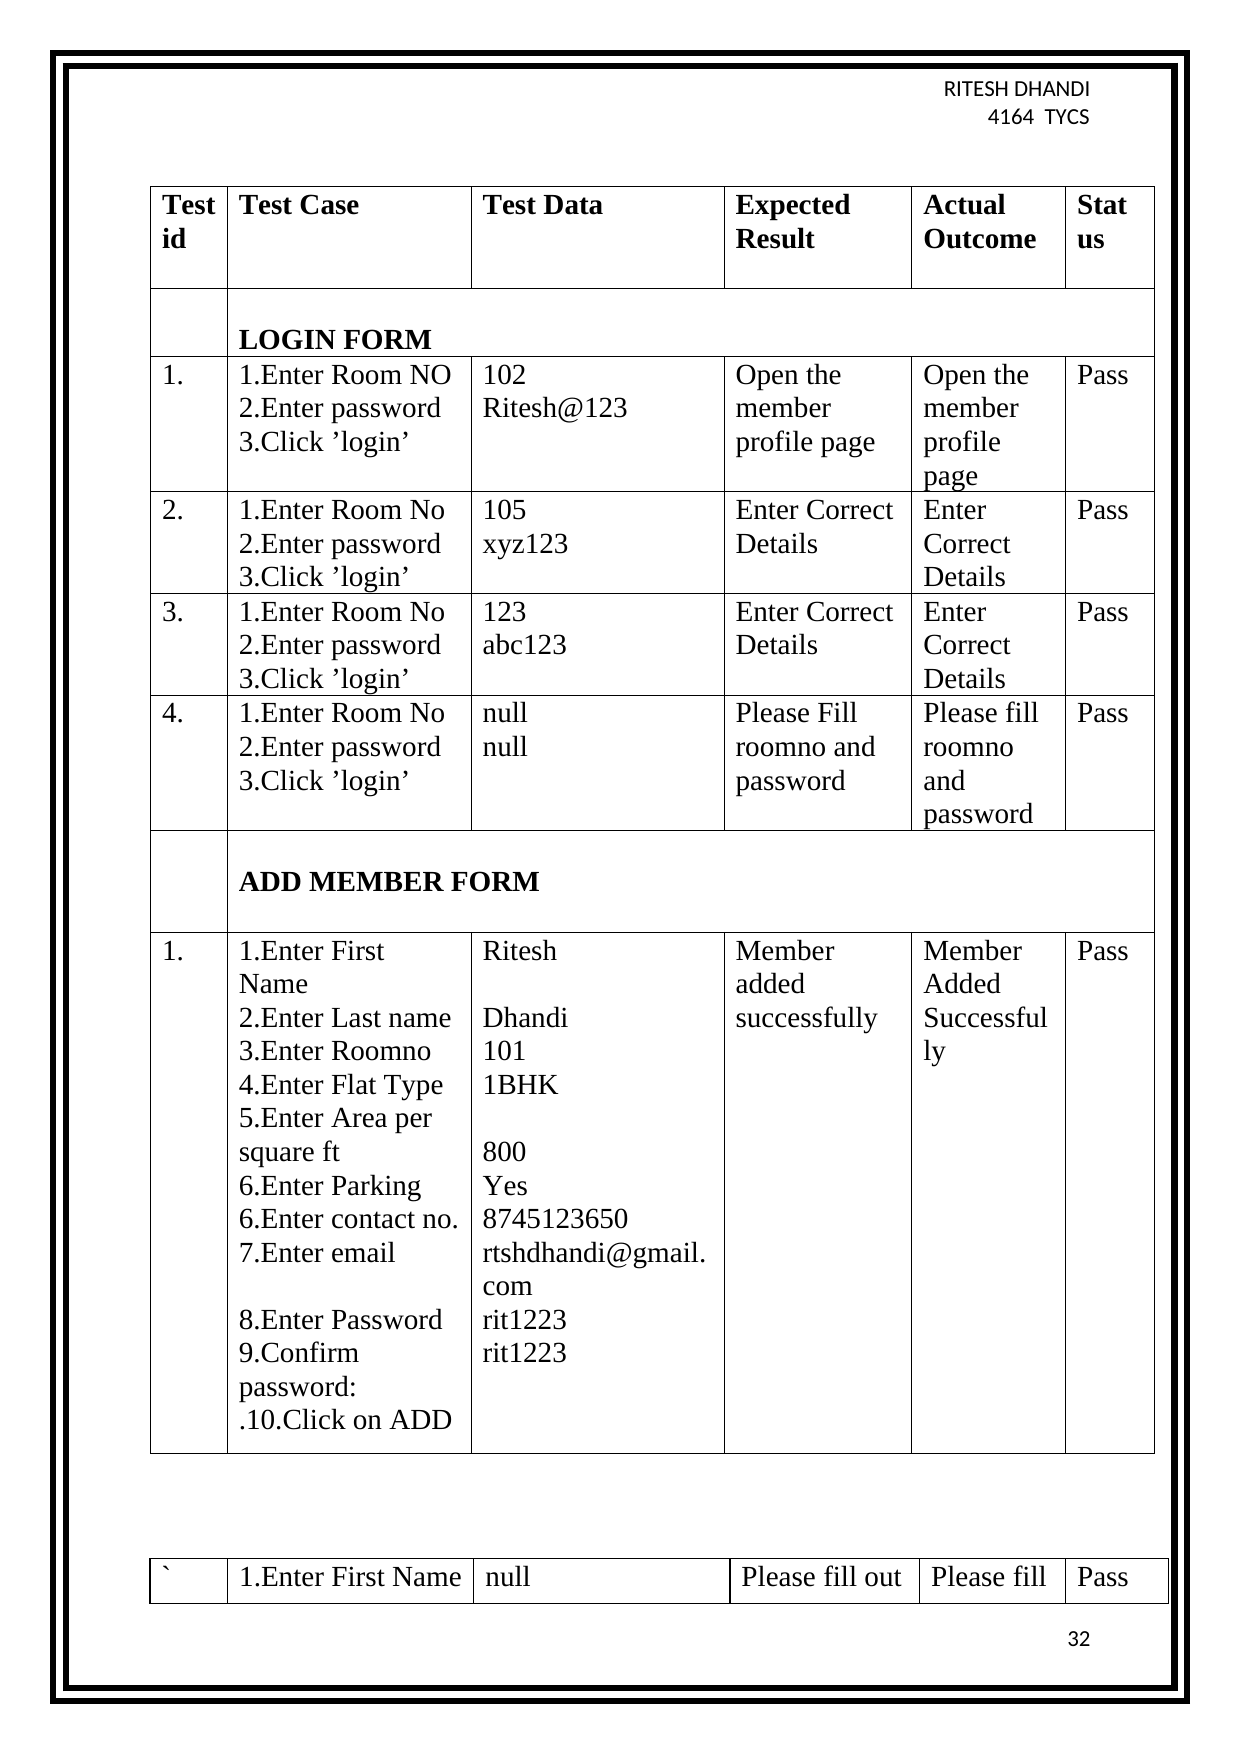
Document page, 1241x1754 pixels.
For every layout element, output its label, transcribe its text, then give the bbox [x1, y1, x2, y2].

table_cell 1. [151, 357, 227, 491]
table_cell Pass [1066, 492, 1154, 593]
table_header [228, 1559, 473, 1603]
table_cell Member Added Successfully [912, 933, 1065, 1453]
table_header Testid [151, 187, 227, 288]
table_cell 1. [151, 933, 227, 1453]
table_cell Pass [1066, 594, 1154, 694]
table_cell [151, 831, 227, 932]
table_header Pass [1066, 1559, 1168, 1603]
table_cell Pass [1066, 357, 1154, 491]
table_cell Open the member profile page [912, 357, 1065, 491]
table_cell Member added successfully [725, 933, 911, 1453]
table_header Test Data [472, 187, 724, 288]
table_cell 123 abc123 [472, 594, 724, 694]
table_cell 1.Enter Room No 2.Enter password 3.Click ’login’ [228, 594, 471, 694]
table_header Actual Outcome [912, 187, 1065, 288]
table_cell 102 Ritesh@123 [472, 357, 724, 491]
table_cell 105 xyz123 [472, 492, 724, 593]
table_cell Please fill roomno and password [912, 696, 1065, 830]
table_cell Enter Correct Details [912, 594, 1065, 694]
table_cell 1.Enter Room NO 2.Enter password 3.Click ’login’ [228, 357, 471, 491]
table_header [731, 1559, 919, 1603]
table_cell 2. [151, 492, 227, 593]
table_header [474, 1559, 729, 1603]
table_cell null null [472, 696, 724, 830]
table_cell Open the member profile page [725, 357, 911, 491]
table_cell 1.Enter First Name 2.Enter Last name 3.Enter Roomno 4.Enter Flat Type 5.Enter Area per square ft 6.Enter Parking 6.Enter contact no. 7.Enter email 8.Enter Password 9.Confirm password: .10.Click on ADD [228, 933, 471, 1453]
table_cell 3. [151, 594, 227, 694]
table_cell [151, 289, 227, 356]
table_cell 1.Enter Room No 2.Enter password 3.Click ’login’ [228, 492, 471, 593]
table_header Test Case [228, 187, 471, 288]
table_header Expected Result [725, 187, 911, 288]
table_cell Please Fill roomno and password [725, 696, 911, 830]
table_cell Pass [1066, 933, 1154, 1453]
table_cell 1.Enter Room No 2.Enter password 3.Click ’login’ [228, 696, 471, 830]
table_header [920, 1559, 1065, 1603]
table_cell Ritesh Dhandi 101 1BHK 800 Yes 8745123650 rtshdhandi@gmail.com rit1223 rit1223 [472, 933, 724, 1453]
table_cell 4. [151, 696, 227, 830]
table_cell Enter Correct Details [725, 492, 911, 593]
table_header Status [1066, 187, 1154, 288]
table_cell Enter Correct Details [912, 492, 1065, 593]
table_cell LOGIN FORM [228, 289, 1154, 356]
table_cell Pass [1066, 696, 1154, 830]
table_header ` [151, 1559, 227, 1603]
table_cell Enter Correct Details [725, 594, 911, 694]
table_cell ADD MEMBER FORM [228, 831, 1154, 932]
